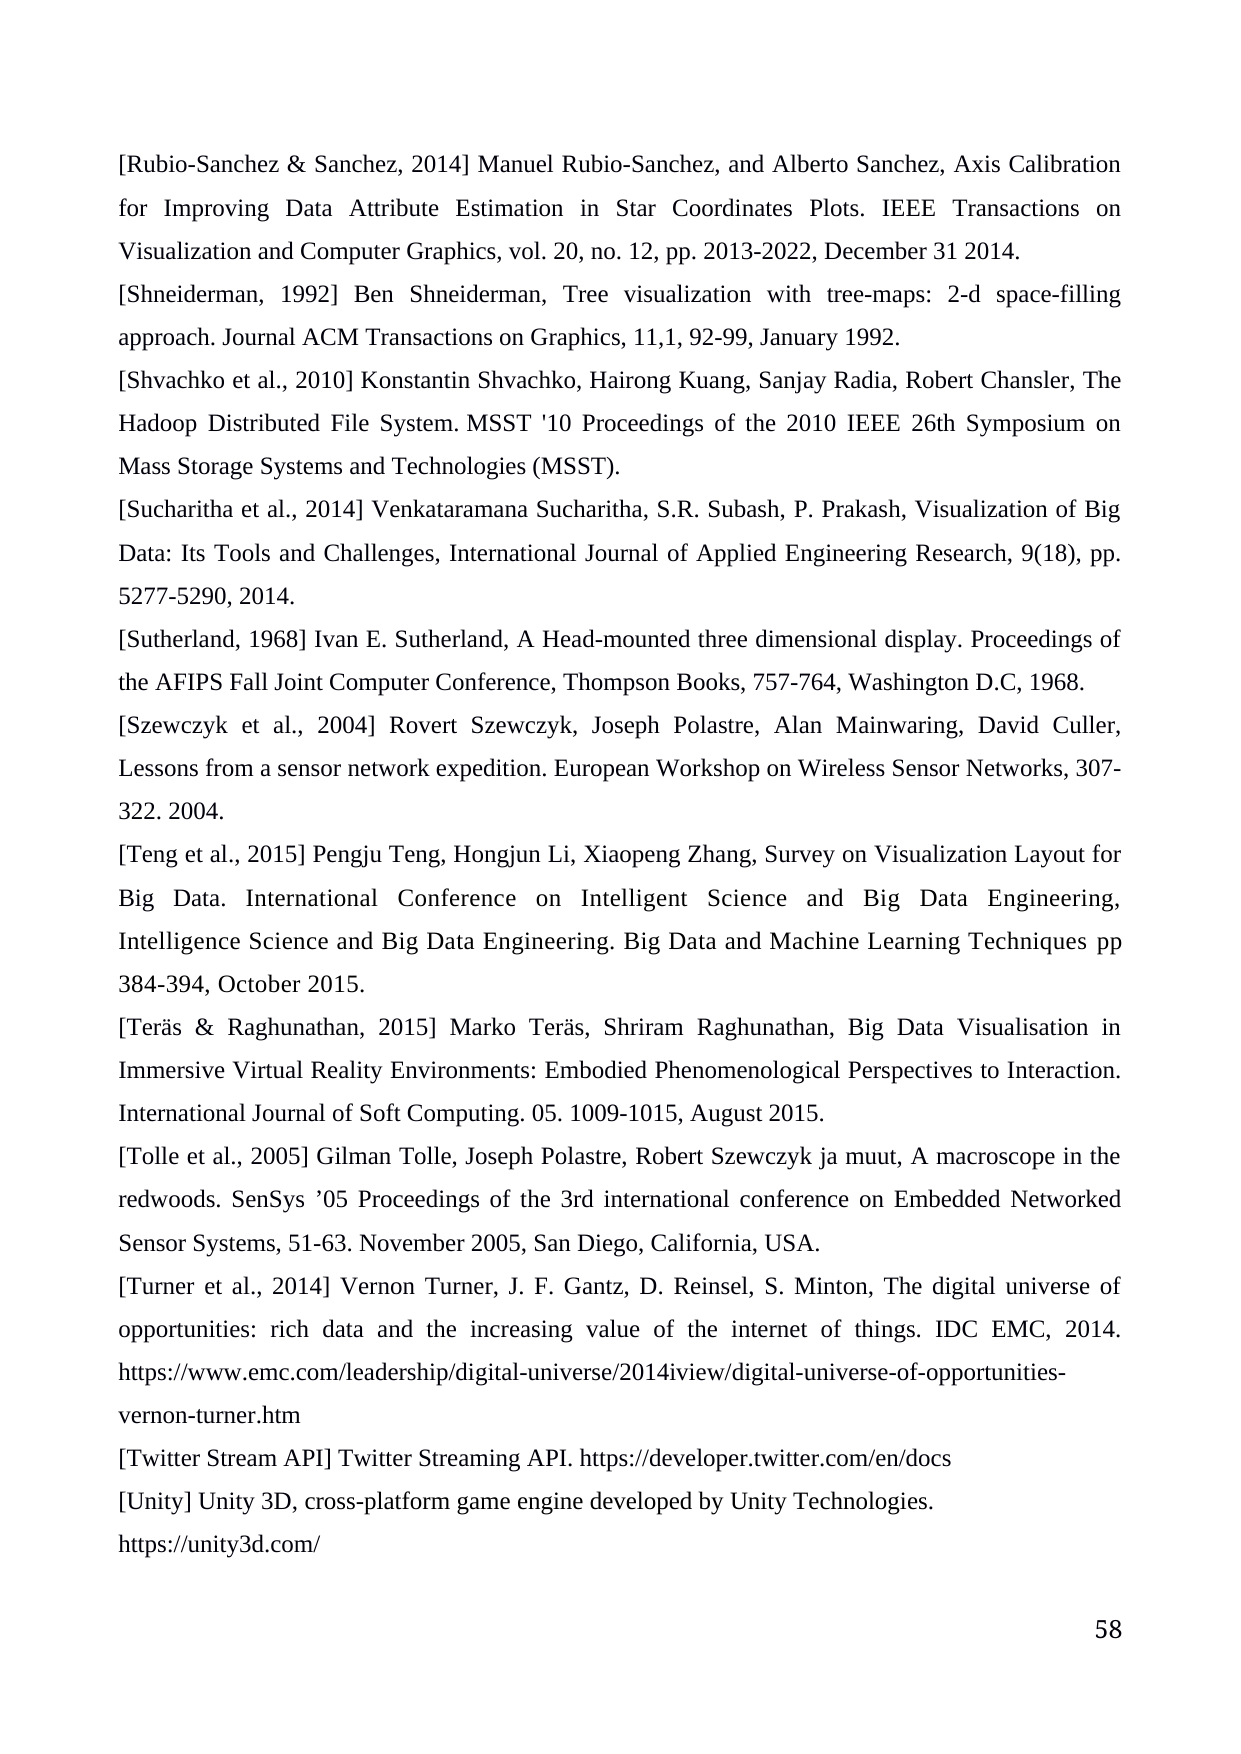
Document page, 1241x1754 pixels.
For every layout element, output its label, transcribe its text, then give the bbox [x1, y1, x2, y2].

text [Twitter Stream API] Twitter Streaming API. https://developer.twitter.com/en/docs [118, 1443, 1122, 1472]
text [Sucharitha et al., 2014] Venkataramana Sucharitha, S.R. Subash, P. Prakash, Visualization of Big Data: Its Tools and Challenges, International Journal of Applied Engineering Research, 9(18), pp. 5277-5290, 2014. [118, 494, 1122, 609]
text [Unity] Unity 3D, cross-platform game engine developed by Unity Technologies. https://unity3d.com/ [118, 1486, 1122, 1558]
text [Tolle et al., 2005] Gilman Tolle, Joseph Polastre, Robert Szewczyk ja muut, A macroscope in the redwoods. SenSys ’05 Proceedings of the 3rd international conference on Embedded Networked Sensor Systems, 51-63. November 2005, San Diego, California, USA. [118, 1141, 1122, 1256]
text [Shvachko et al., 2010] Konstantin Shvachko, Hairong Kuang, Sanjay Radia, Robert Chansler, The Hadoop Distributed File System. MSST '10 Proceedings of the 2010 IEEE 26th Symposium on Mass Storage Systems and Technologies (MSST). [118, 365, 1122, 480]
text [Rubio-Sanchez & Sanchez, 2014] Manuel Rubio-Sanchez, and Alberto Sanchez, Axis Calibration for Improving Data Attribute Estimation in Star Coordinates Plots. IEEE Transactions on Visualization and Computer Graphics, vol. 20, no. 12, pp. 2013-2022, December 31 2014. [118, 149, 1122, 264]
text [Szewczyk et al., 2004] Rovert Szewczyk, Joseph Polastre, Alan Mainwaring, David Culler, Lessons from a sensor network expedition. European Workshop on Wireless Sensor Networks, 307-322. 2004. [118, 710, 1122, 825]
text [Shneiderman, 1992] Ben Shneiderman, Tree visualization with tree-maps: 2-d space-filling approach. Journal ACM Transactions on Graphics, 11,1, 92-99, January 1992. [118, 279, 1122, 351]
text [Sutherland, 1968] Ivan E. Sutherland, A Head-mounted three dimensional display. Proceedings of the AFIPS Fall Joint Computer Conference, Thompson Books, 757-764, Washington D.C, 1968. [118, 624, 1122, 696]
text [Teräs & Raghunathan, 2015] Marko Teräs, Shriram Raghunathan, Big Data Visualisation in Immersive Virtual Reality Environments: Embodied Phenomenological Perspectives to Interaction. International Journal of Soft Computing. 05. 1009-1015, August 2015. [118, 1012, 1122, 1127]
text [Turner et al., 2014] Vernon Turner, J. F. Gantz, D. Reinsel, S. Minton, The digital universe of opportunities: rich data and the increasing value of the internet of things. IDC EMC, 2014. https://www.emc.com/leadership/digital-universe/2014iview/digital-universe-of-opportunities-vernon-turner.htm [118, 1271, 1122, 1429]
text [Teng et al., 2015] Pengju Teng, Hongjun Li, Xiaopeng Zhang, Survey on Visualization Layout for Big Data. International Conference on Intelligent Science and Big Data Engineering, Intelligence Science and Big Data Engineering. Big Data and Machine Learning Techniques pp 384-394, October 2015. [118, 839, 1122, 998]
